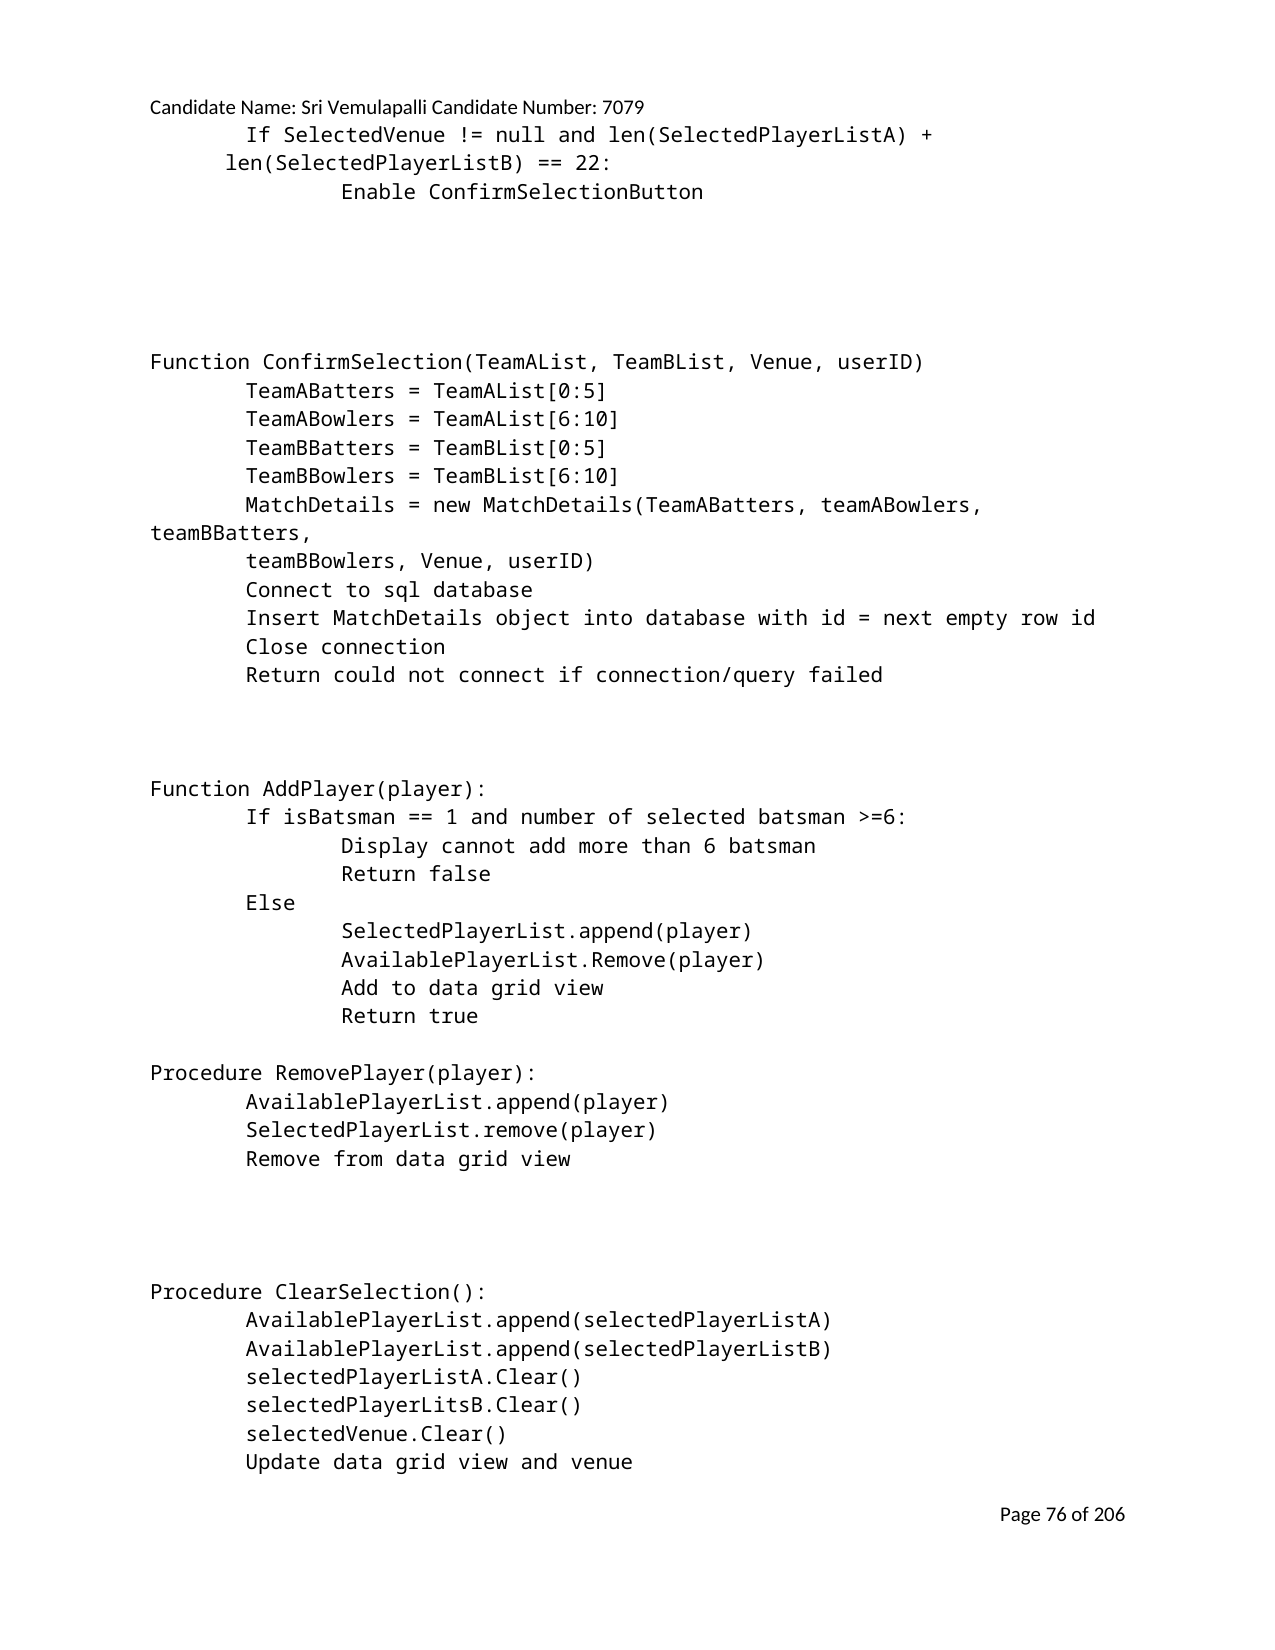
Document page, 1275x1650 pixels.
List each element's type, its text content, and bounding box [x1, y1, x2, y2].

text If SelectedVenue != null and len(SelectedPlayerListA) + len(SelectedPlayerListB) == 22: [225, 120, 1125, 177]
text Return false [150, 859, 1125, 888]
text Function ConfirmSelection(TeamAList, TeamBList, Venue, userID) [150, 347, 1125, 376]
text Else [150, 888, 1125, 916]
text AvailablePlayerList.Remove(player) [150, 945, 1125, 973]
text Function AddPlayer(player): [150, 774, 1125, 802]
text Display cannot add more than 6 batsman [150, 831, 1125, 859]
text TeamABatters = TeamAList[0:5] [150, 376, 1125, 404]
text AvailablePlayerList.append(selectedPlayerListB) [150, 1334, 1125, 1362]
text Procedure RemovePlayer(player): [150, 1058, 1125, 1087]
text Enable ConfirmSelectionButton [225, 177, 1125, 205]
text SelectedPlayerList.remove(player) [150, 1115, 1125, 1144]
text Procedure ClearSelection(): [150, 1277, 1125, 1305]
text TeamABowlers = TeamAList[6:10] [150, 404, 1125, 433]
text Update data grid view and venue [150, 1447, 1125, 1476]
text TeamBBowlers = TeamBList[6:10] [150, 461, 1125, 490]
text selectedVenue.Clear() [150, 1419, 1125, 1447]
text selectedPlayerListA.Clear() [150, 1362, 1125, 1391]
text Remove from data grid view [150, 1144, 1125, 1172]
text Return could not connect if connection/query failed [150, 660, 1125, 689]
text AvailablePlayerList.append(selectedPlayerListA) [150, 1305, 1125, 1334]
text Connect to sql database [150, 575, 1125, 603]
text If isBatsman == 1 and number of selected batsman >=6: [150, 802, 1125, 831]
text Insert MatchDetails object into database with id = next empty row id [150, 603, 1125, 632]
text SelectedPlayerList.append(player) [150, 916, 1125, 945]
text AvailablePlayerList.append(player) [150, 1087, 1125, 1115]
text Close connection [150, 632, 1125, 660]
text TeamBBatters = TeamBList[0:5] [150, 433, 1125, 461]
text MatchDetails = new MatchDetails(TeamABatters, teamABowlers, teamBBatters, [150, 490, 1125, 547]
text Add to data grid view [150, 973, 1125, 1002]
text Return true [150, 1002, 1125, 1030]
text teamBBowlers, Venue, userID) [150, 547, 1125, 575]
text selectedPlayerLitsB.Clear() [150, 1391, 1125, 1419]
